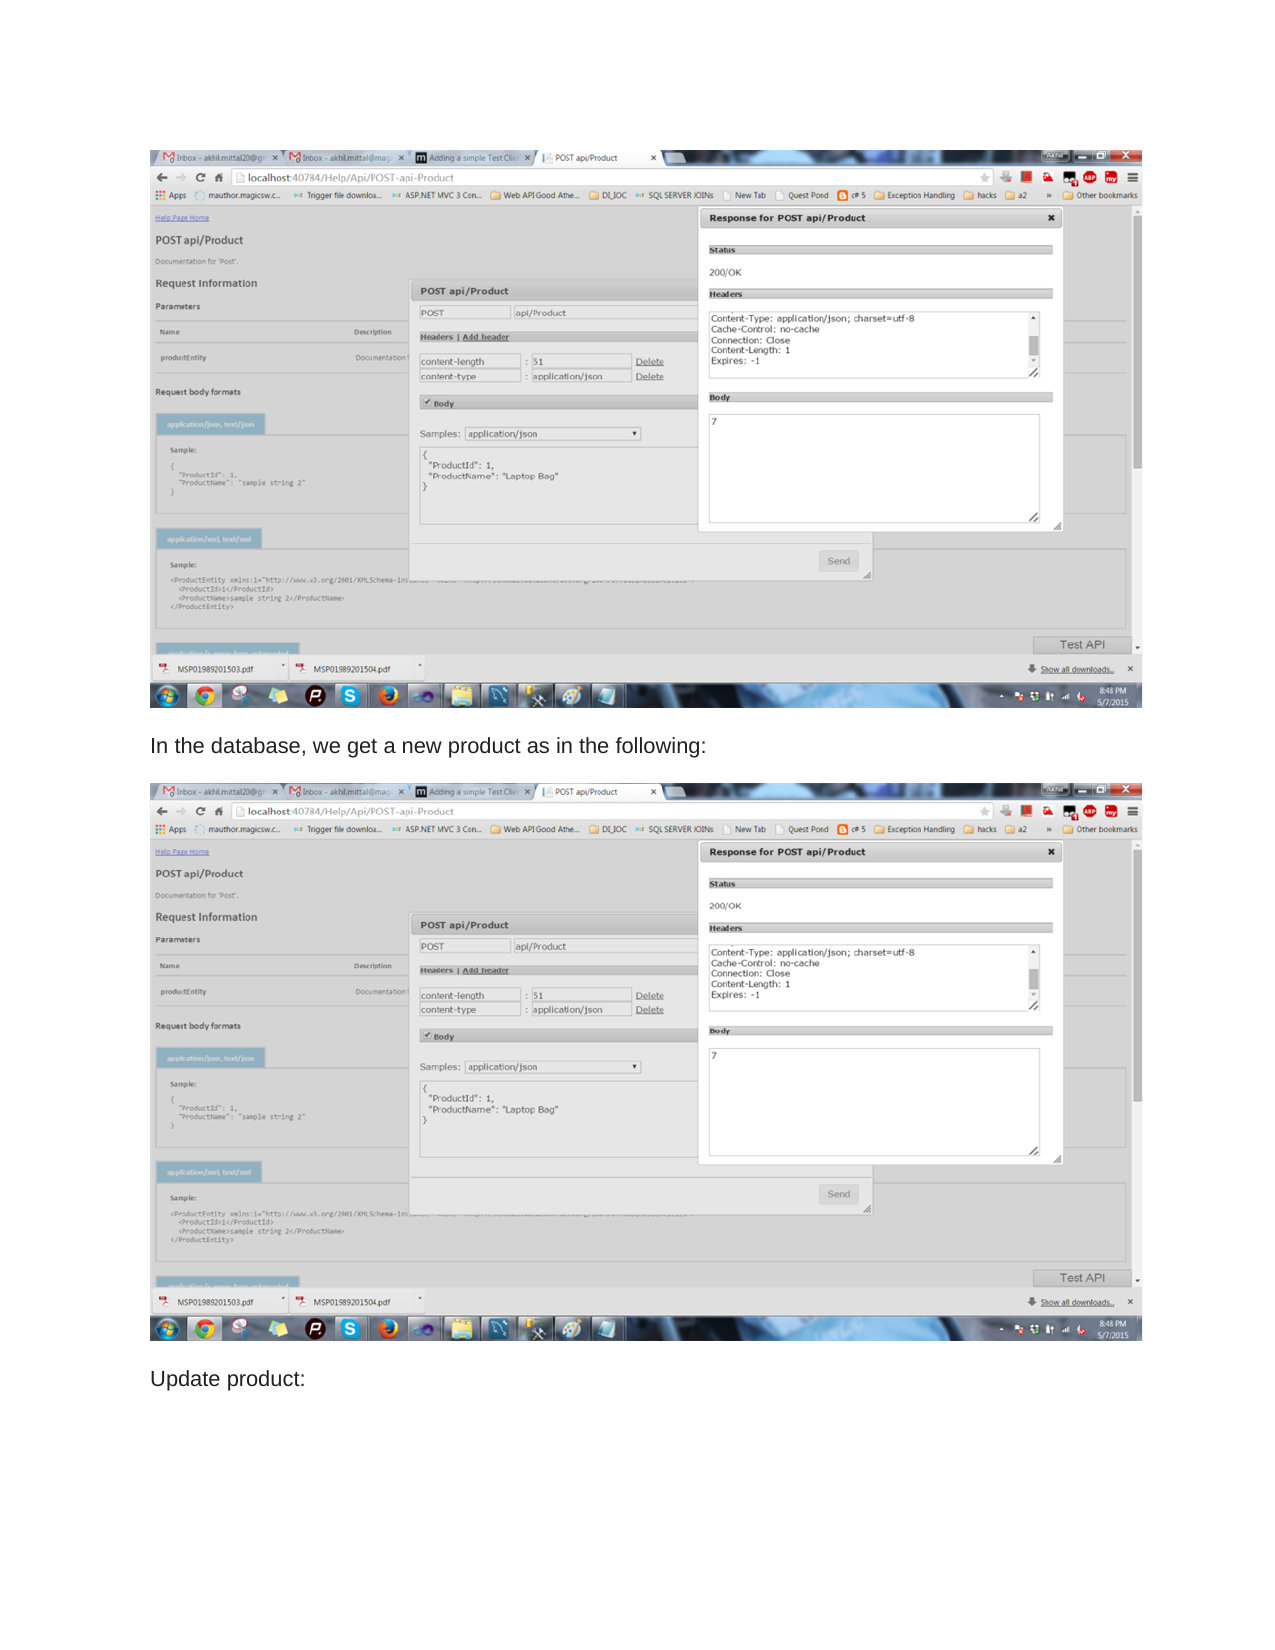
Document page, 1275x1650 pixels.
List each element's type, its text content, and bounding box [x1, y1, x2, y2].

picture [150, 150, 1143, 708]
text In the database, we get a new product as in the following: [150, 733, 1125, 758]
text Update product: [150, 1366, 1125, 1391]
picture [150, 783, 1143, 1341]
